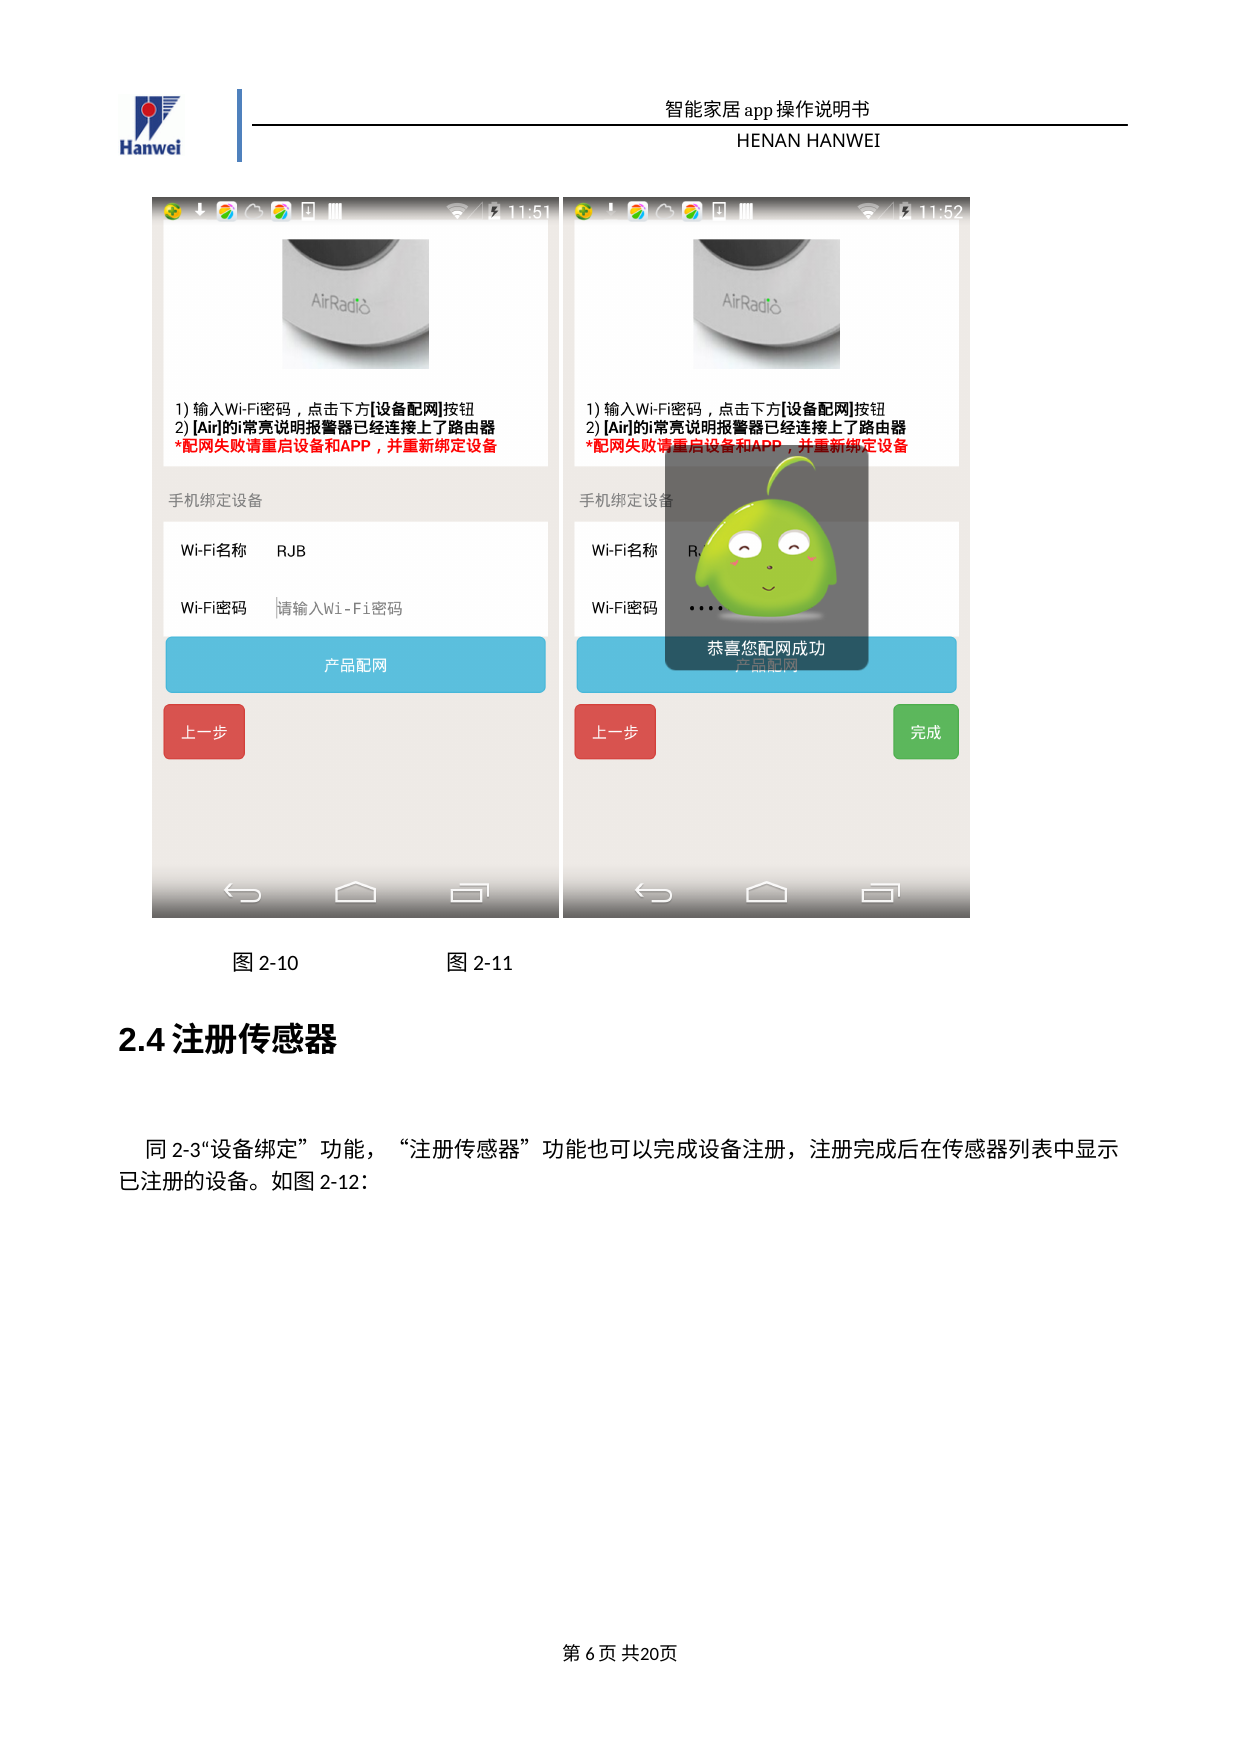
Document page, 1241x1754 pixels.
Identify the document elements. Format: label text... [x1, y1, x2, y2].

text 图2-10 图2-11 [118, 945, 1122, 977]
picture [118, 94, 185, 156]
subtitle 2.4注册传感器 [118, 1004, 1122, 1069]
picture [563, 197, 970, 918]
picture [152, 197, 559, 918]
text 同2-3“设备绑定”功能，“注册传感器”功能也可以完成设备注册，注册完成后在传感器列表中显示已注册的设备。如图2-12： [118, 1131, 1122, 1196]
